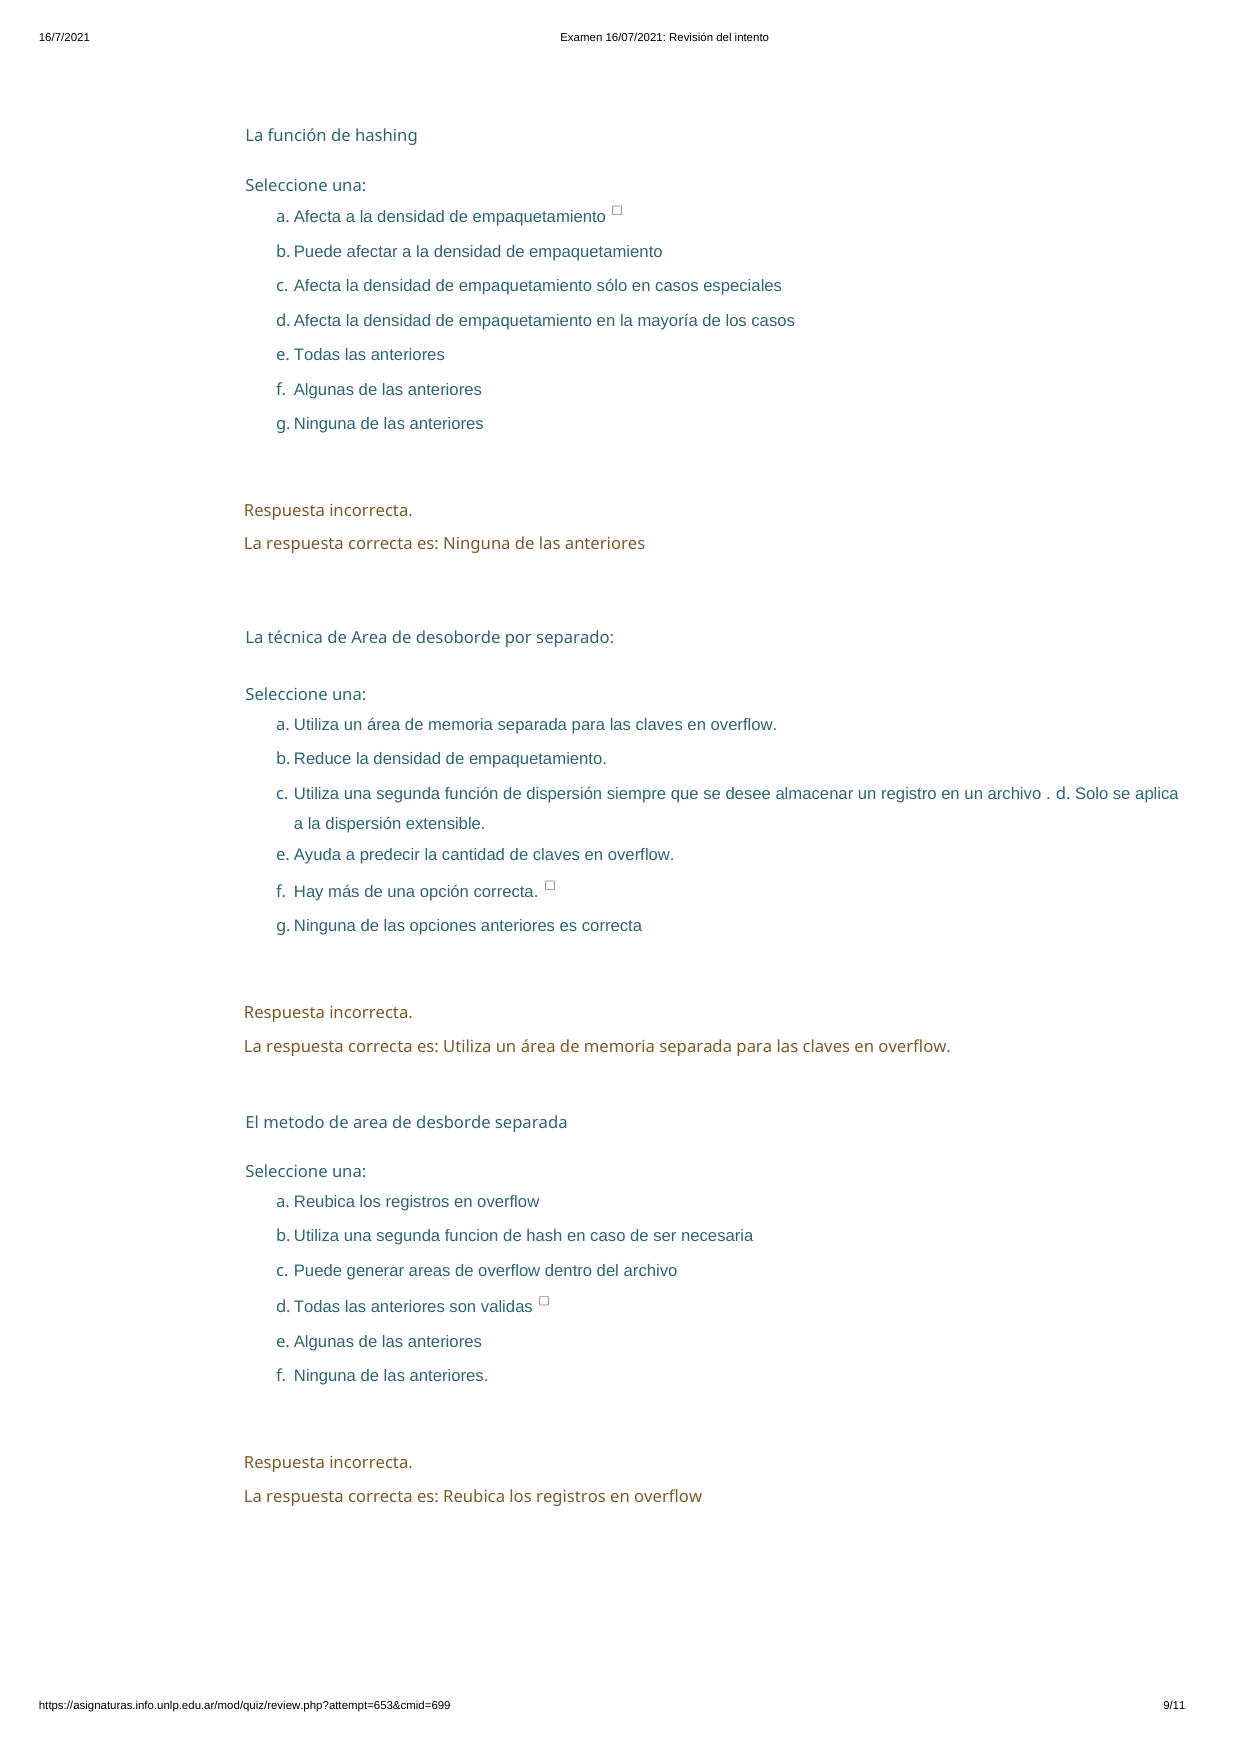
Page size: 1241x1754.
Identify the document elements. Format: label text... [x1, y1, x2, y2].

text La respuesta correcta es: Ninguna de las anteriores [244, 532, 1189, 554]
list Algunas de las anteriores [276, 377, 1189, 400]
list Ninguna de las opciones anteriores es correcta [276, 914, 1189, 937]
picture [610, 202, 637, 218]
list Todas las anteriores [276, 343, 1189, 365]
list Ninguna de las anteriores [276, 412, 1189, 434]
text Seleccione una: [245, 683, 1189, 706]
list Todas las anteriores son validas [276, 1293, 1189, 1318]
text La respuesta correcta es: Utiliza un área de memoria separada para las claves en overflow. [244, 1034, 1189, 1057]
list Ayuda a predecir la cantidad de claves en overflow. [276, 843, 1189, 866]
list Utiliza un área de memoria separada para las claves en overflow. [276, 712, 1189, 735]
list Utiliza una segunda función de dispersión siempre que se desee almacenar un registro en un archivo . d. Solo se aplica a la dispersión extensible. [276, 781, 1189, 833]
list Utiliza una segunda funcion de hash en caso de ser necesaria [276, 1224, 1189, 1247]
text Seleccione una: [245, 1160, 1189, 1183]
text La función de hashing [245, 123, 1189, 146]
list Ninguna de las anteriores. [276, 1364, 1189, 1387]
text El metodo de area de desborde separada [245, 1111, 1189, 1134]
text Respuesta incorrecta. [244, 498, 1189, 521]
list Afecta la densidad de empaquetamiento sólo en casos especiales [276, 274, 1189, 296]
picture [543, 877, 570, 893]
list Reubica los registros en overflow [276, 1189, 1189, 1212]
list Puede afectar a la densidad de empaquetamiento [276, 239, 1189, 262]
text Respuesta incorrecta. [244, 1451, 1189, 1474]
list Afecta la densidad de empaquetamiento en la mayoría de los casos [276, 308, 1189, 331]
text Seleccione una: [245, 173, 1189, 196]
list Hay más de una opción correcta. [276, 877, 1189, 902]
list Reduce la densidad de empaquetamiento. [276, 747, 1189, 769]
list Puede generar areas de overflow dentro del archivo [276, 1258, 1189, 1281]
text La técnica de Area de desoborde por separado: [245, 626, 1189, 648]
list Algunas de las anteriores [276, 1329, 1189, 1352]
list Afecta a la densidad de empaquetamiento [276, 203, 1189, 227]
text La respuesta correcta es: Reubica los registros en overflow [244, 1484, 1189, 1507]
text Respuesta incorrecta. [244, 1001, 1189, 1024]
picture [537, 1293, 564, 1308]
